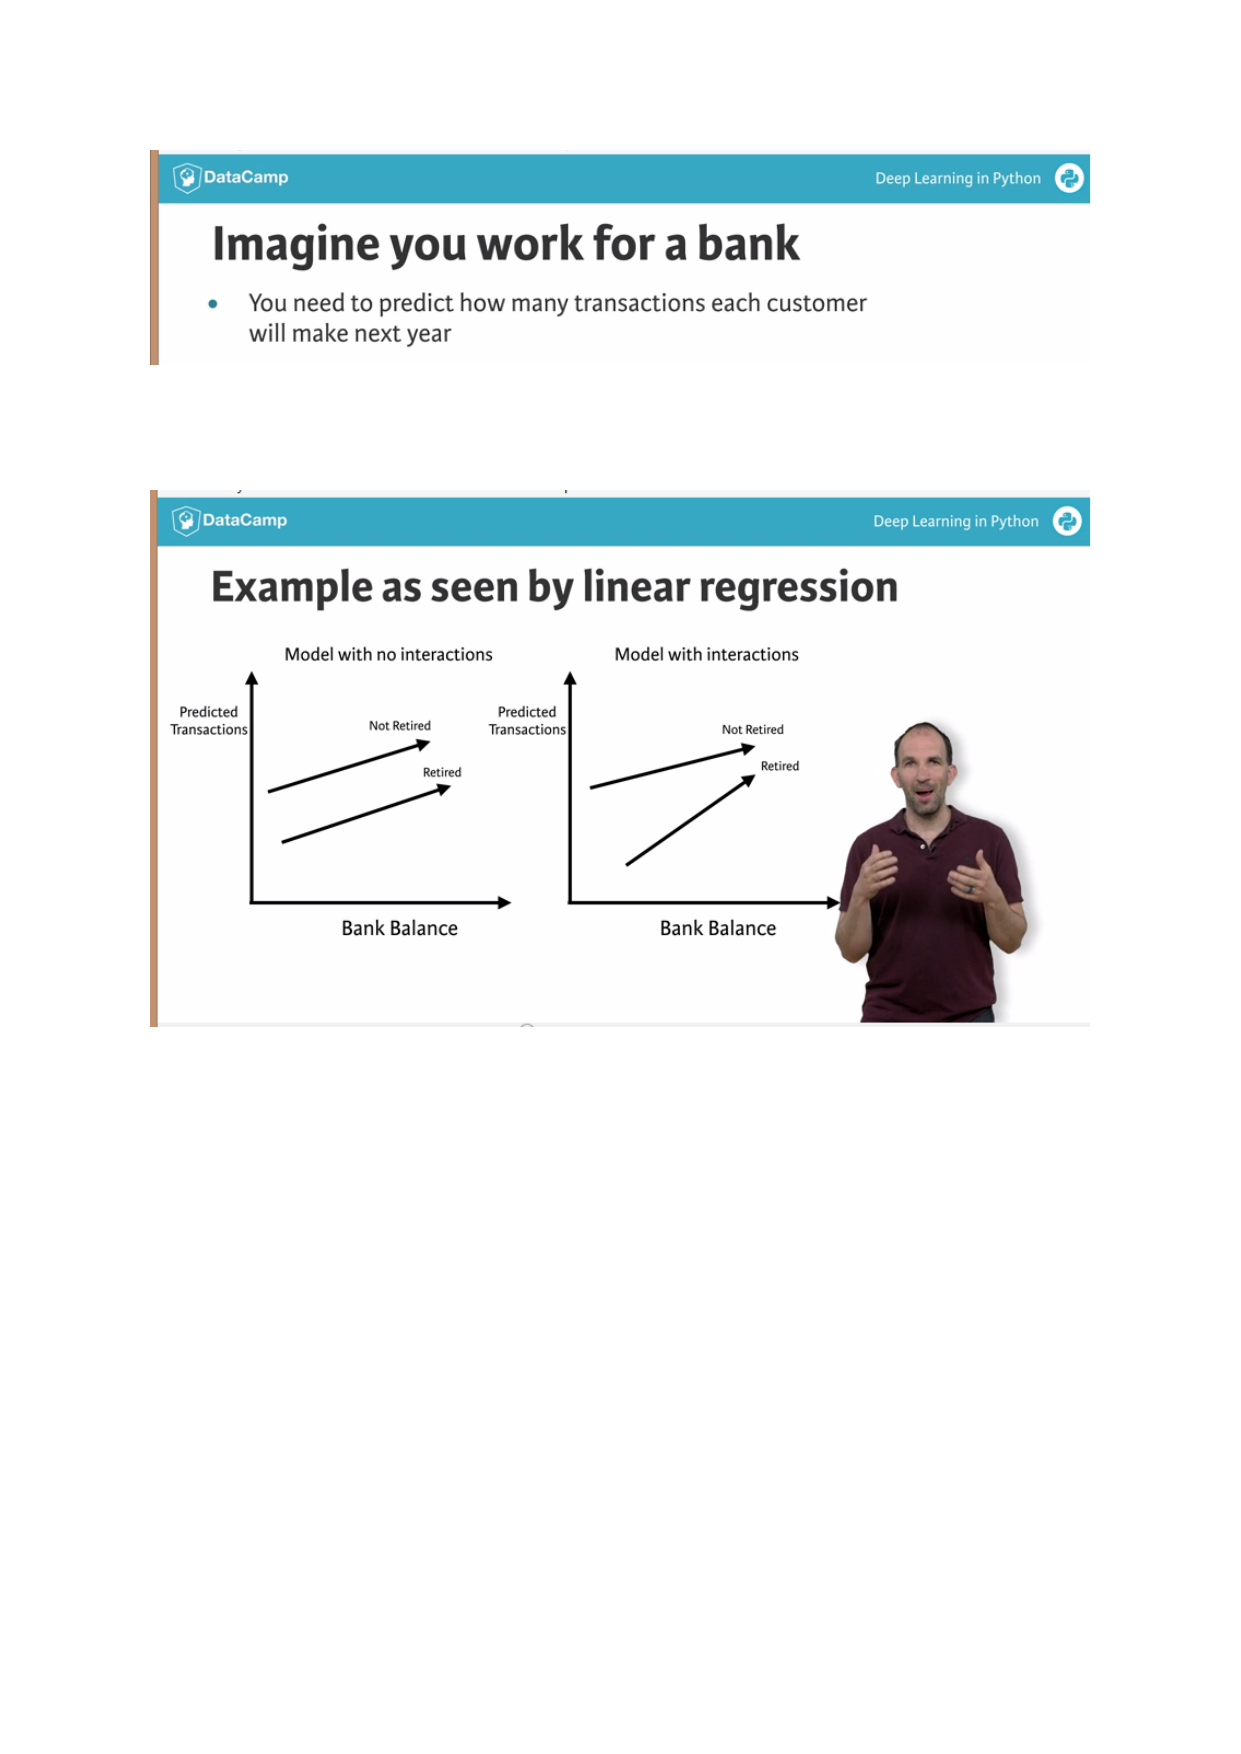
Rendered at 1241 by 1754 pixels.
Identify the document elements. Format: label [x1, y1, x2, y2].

picture [150, 150, 1091, 365]
picture [150, 490, 1091, 1027]
